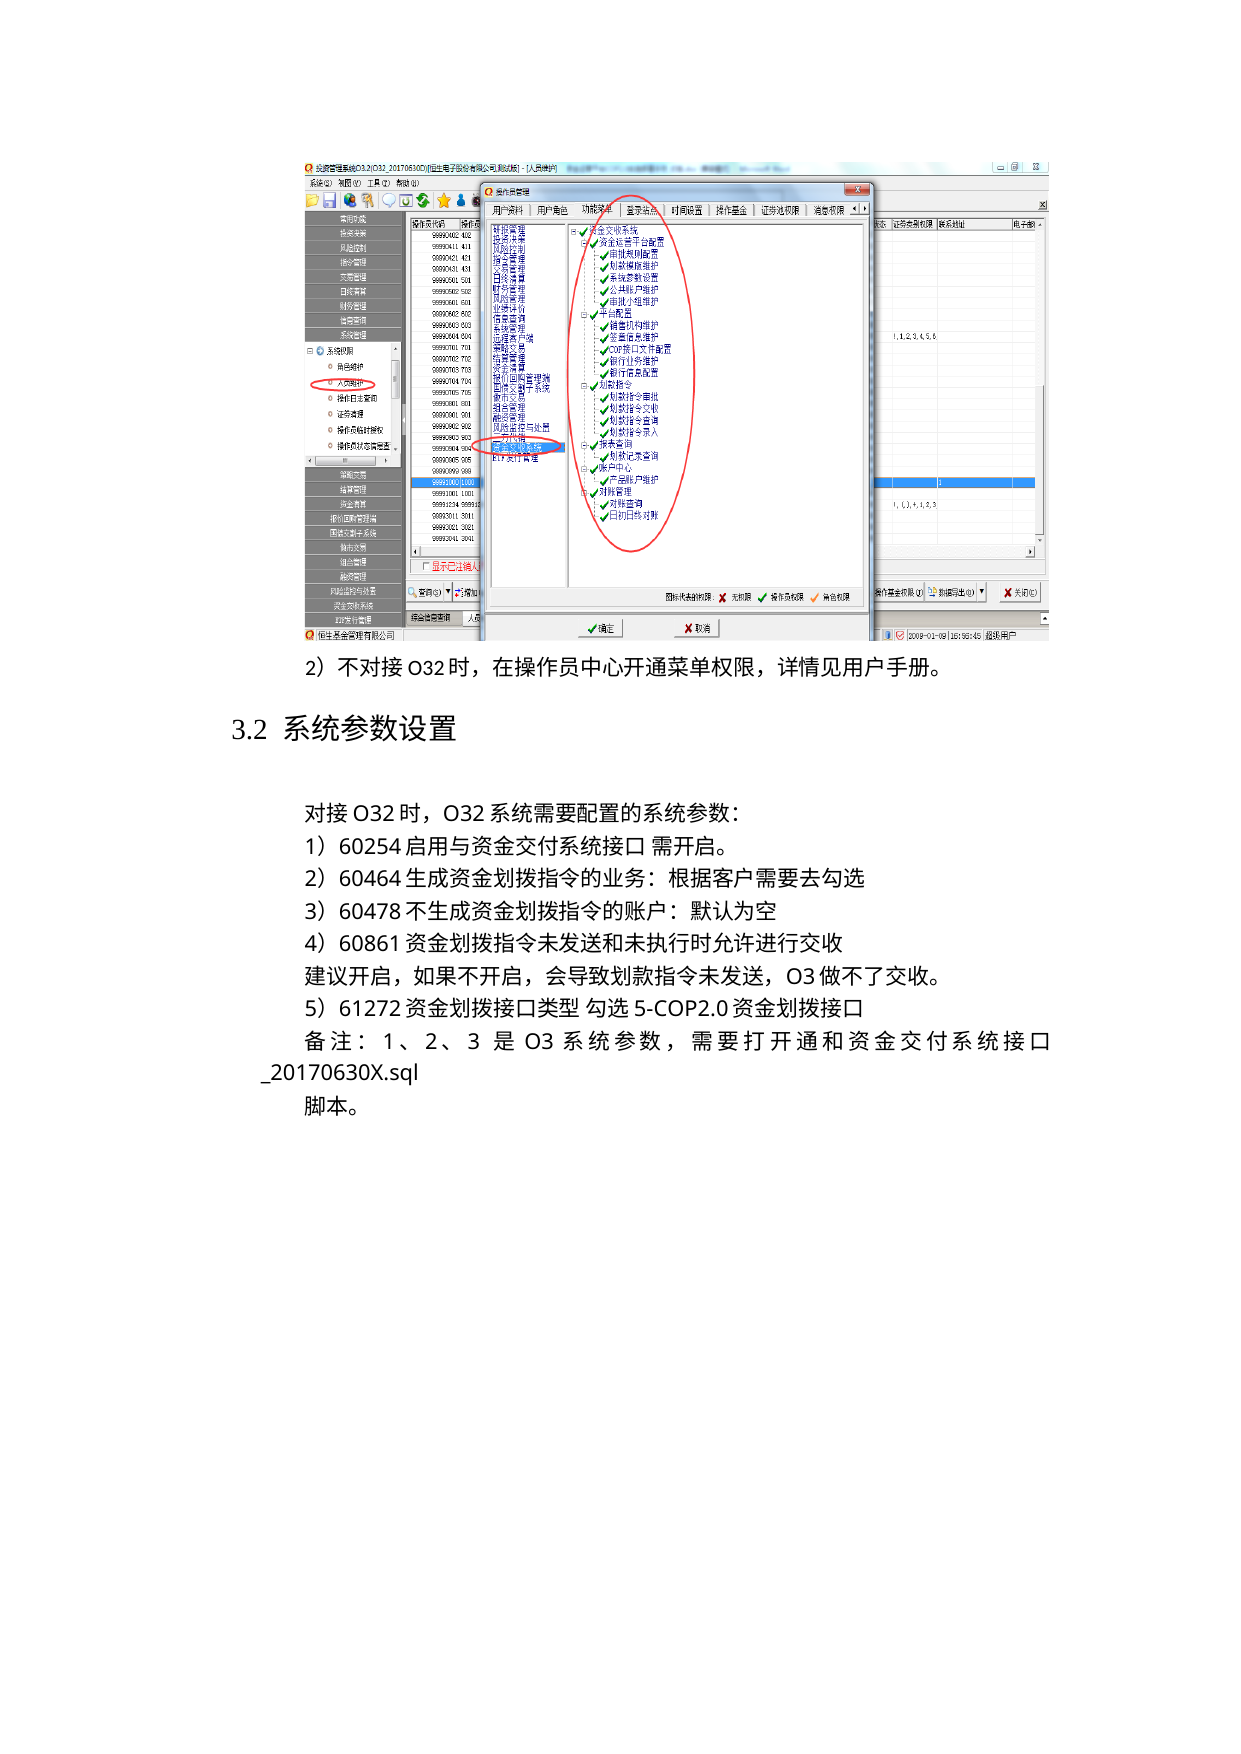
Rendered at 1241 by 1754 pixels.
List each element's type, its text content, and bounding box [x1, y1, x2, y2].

list 3）60478不生成资金划拨指令的账户：默认为空 [304, 893, 1053, 926]
list 建议开启，如果不开启，会导致划款指令未发送，O3做不了交收。 [261, 958, 1053, 991]
list 2）不对接O32时，在操作员中心开通菜单权限，详情见用户手册。 [261, 649, 1053, 682]
picture [304, 162, 1049, 641]
list 脚本。 [261, 1088, 1053, 1121]
list 4）60861资金划拨指令未发送和未执行时允许进行交收 [261, 926, 1053, 958]
text 备注：1、2、3 是O3系统参数，需要打开通和资金交付系统接口_20170630X.sql [261, 1023, 1053, 1088]
subtitle 系统参数设置 [231, 694, 1053, 759]
list 1）60254启用与资金交付系统接口 需开启。 [261, 828, 1053, 861]
text 对接O32时，O32系统需要配置的系统参数： [261, 796, 1053, 828]
list 5）61272资金划拨接口类型 勾选5-COP2.0资金划拨接口 [261, 991, 1053, 1023]
list 2）60464生成资金划拨指令的业务：根据客户需要去勾选 [261, 861, 1053, 893]
